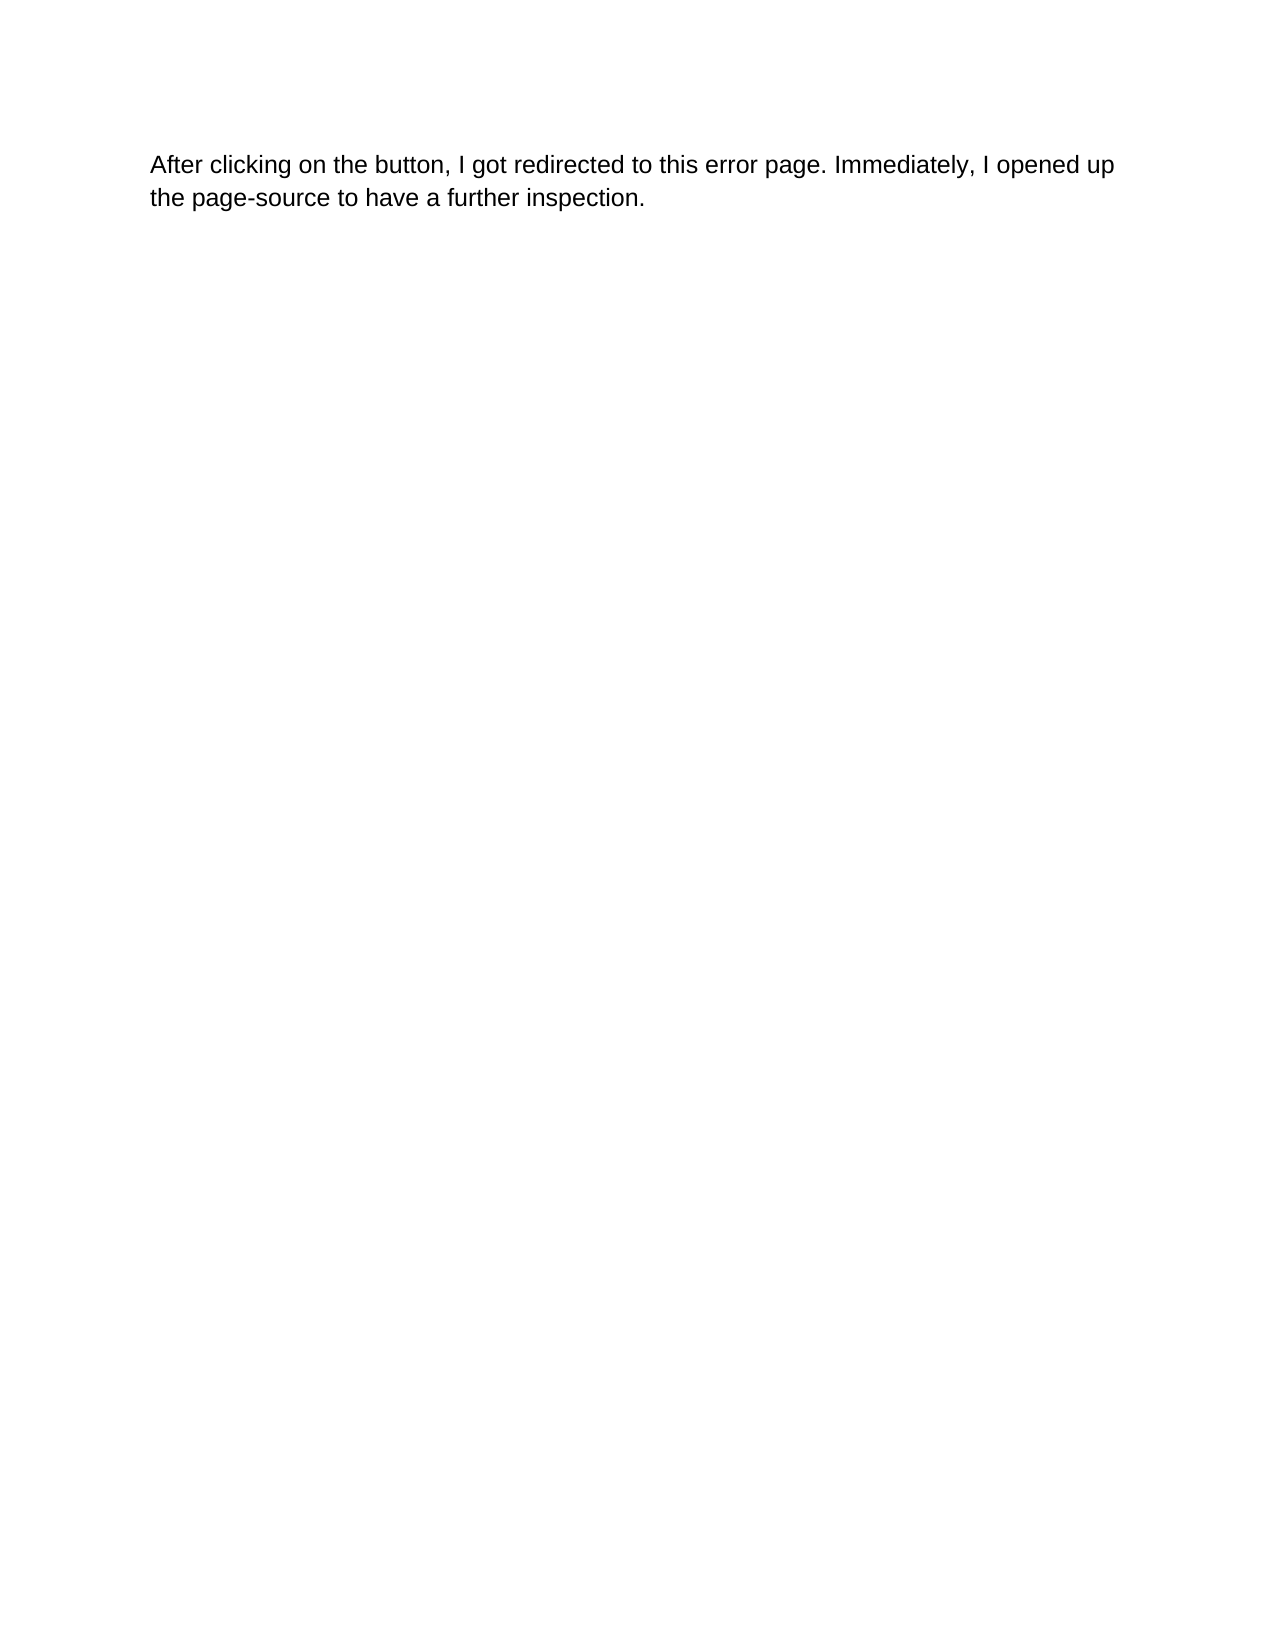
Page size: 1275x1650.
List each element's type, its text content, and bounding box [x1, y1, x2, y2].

text After clicking on the button, I got redirected to this error page. Immediately, I opened up the page-source to have a further inspection. [150, 150, 1125, 1500]
